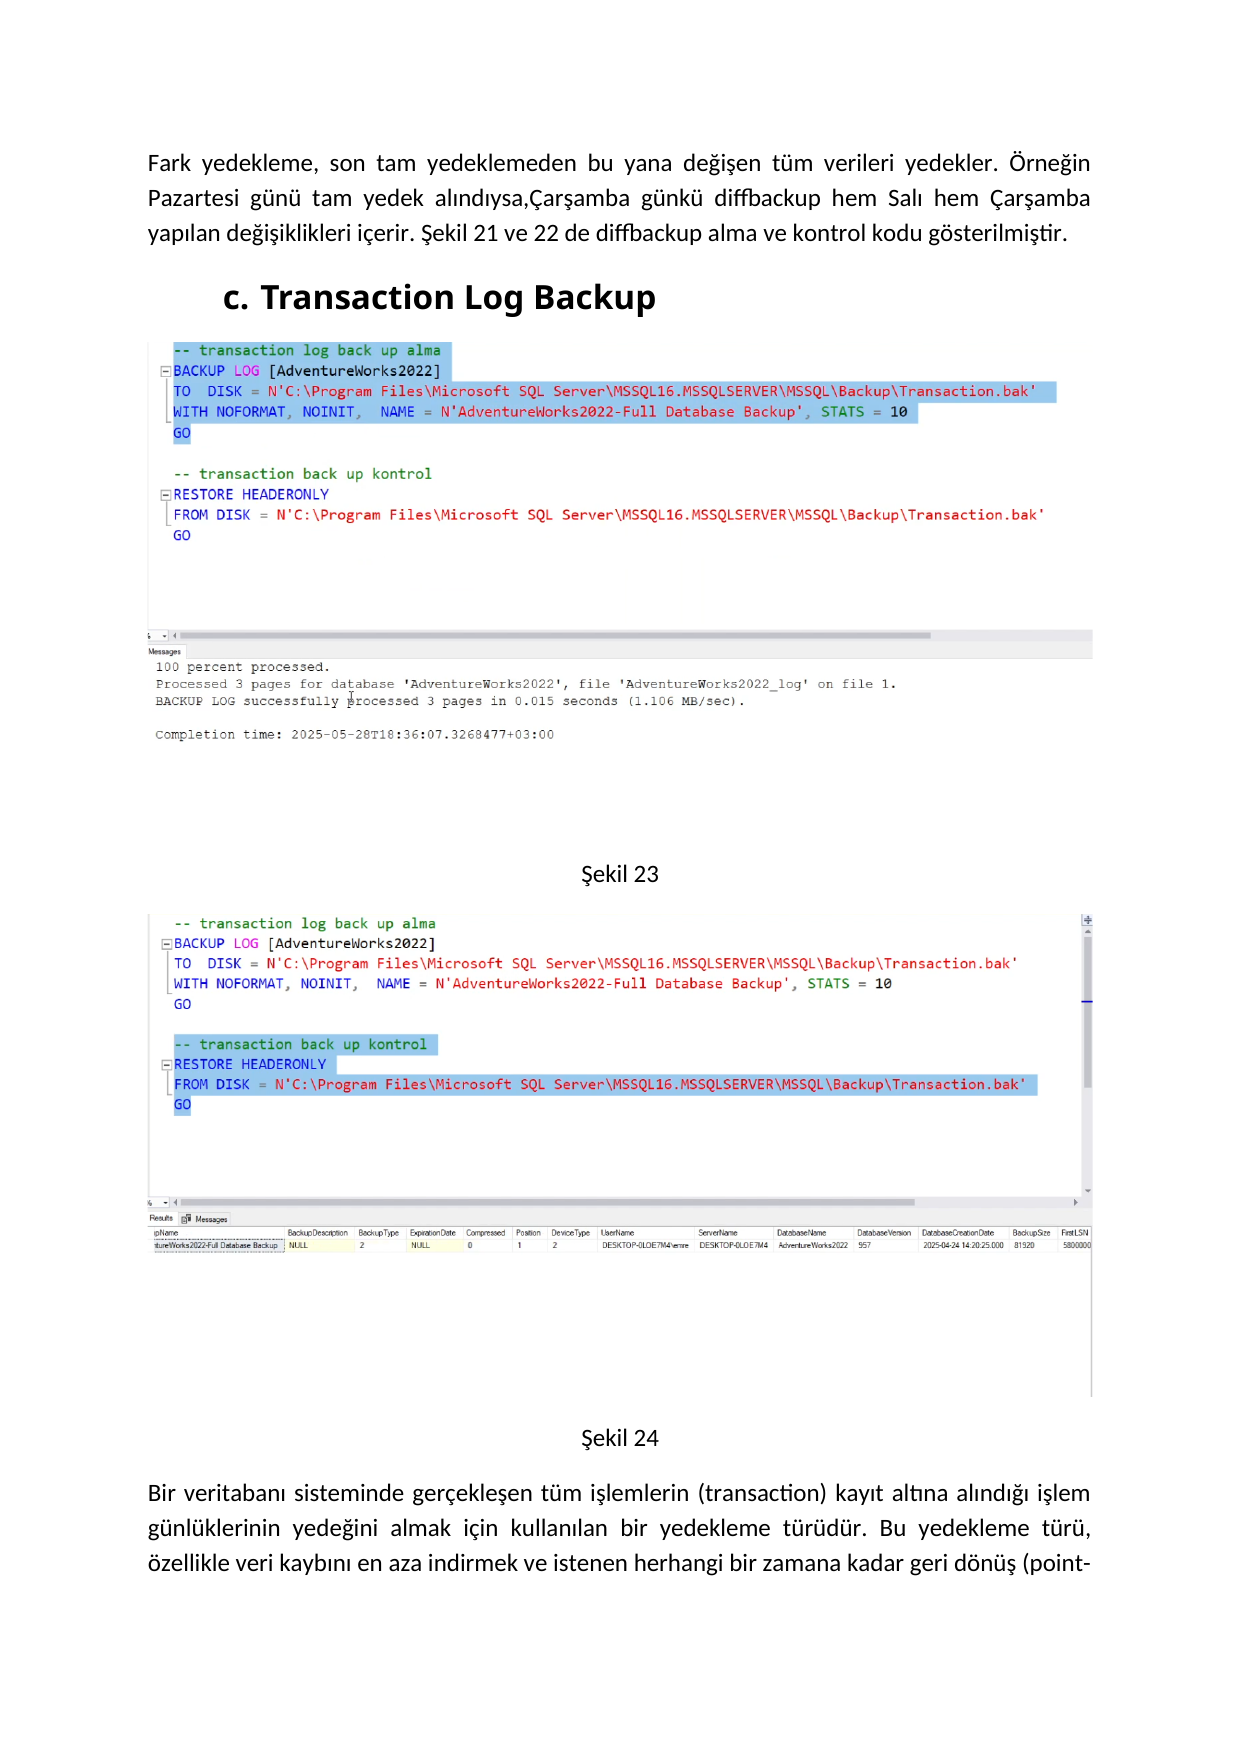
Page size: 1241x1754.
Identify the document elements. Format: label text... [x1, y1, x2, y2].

picture [147, 914, 1093, 1397]
list Transaction Log Backup [223, 273, 1093, 319]
text Fark yedekleme, son tam yedeklemeden bu yana değişen tüm verileri yedekler. Örneğin Pazartesi günü tam yedek alındıysa,Çarşamba günkü diffbackup hem Salı hem Çarşamba yapılan değişiklikleri içerir. Şekil 21 ve 22 de diffbackup alma ve kontrol kodu gösterilmiştir. [148, 148, 1093, 248]
text Şekil 24 [148, 1422, 1093, 1452]
picture [147, 342, 1093, 834]
text Şekil 23 [148, 858, 1093, 889]
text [148, 1478, 1093, 1578]
